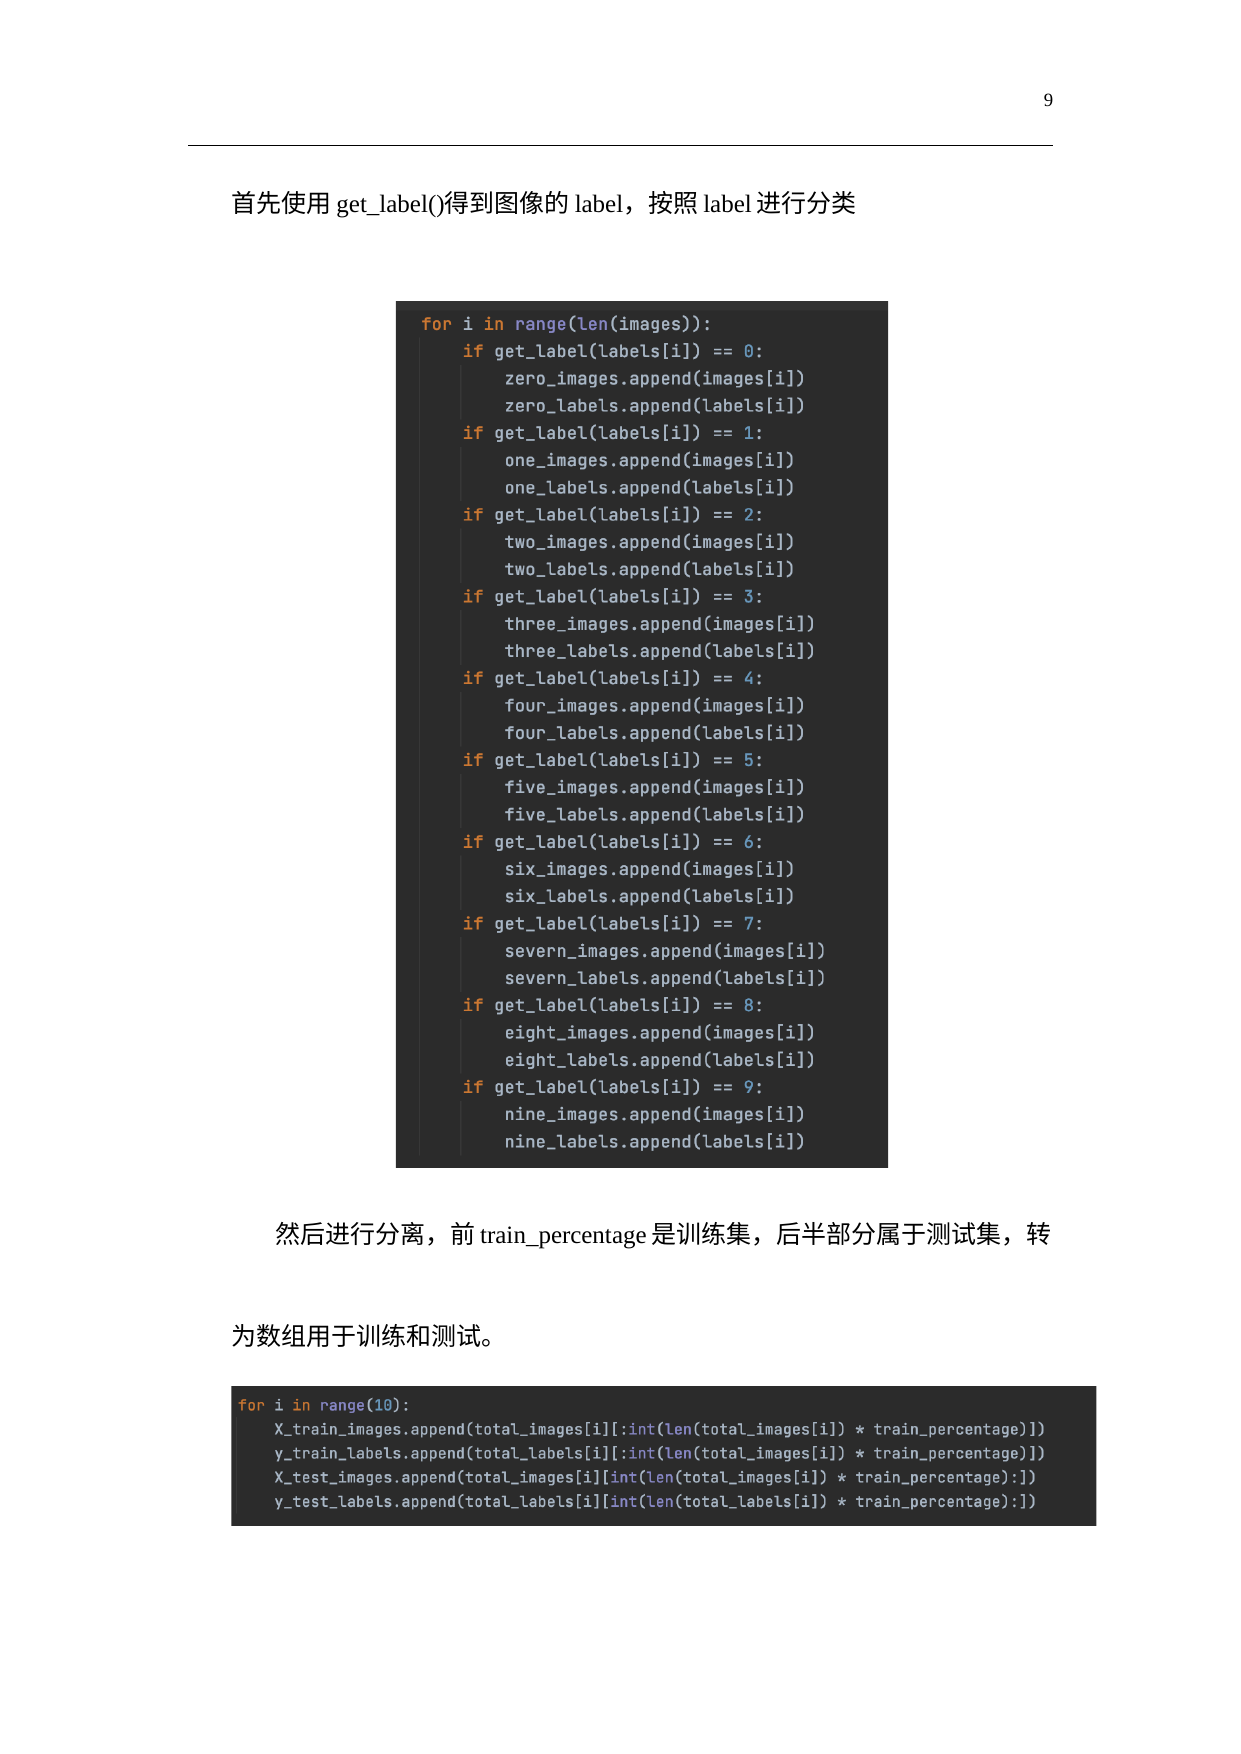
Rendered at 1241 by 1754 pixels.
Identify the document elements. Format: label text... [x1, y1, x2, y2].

text 首先使用get_label()得到图像的label，按照label进行分类 [231, 167, 1053, 235]
picture [231, 1386, 1097, 1526]
picture [395, 301, 889, 1168]
text 然后进行分离，前train_percentage是训练集，后半部分属于测试集，转为数组用于训练和测试。 [231, 1199, 1053, 1369]
